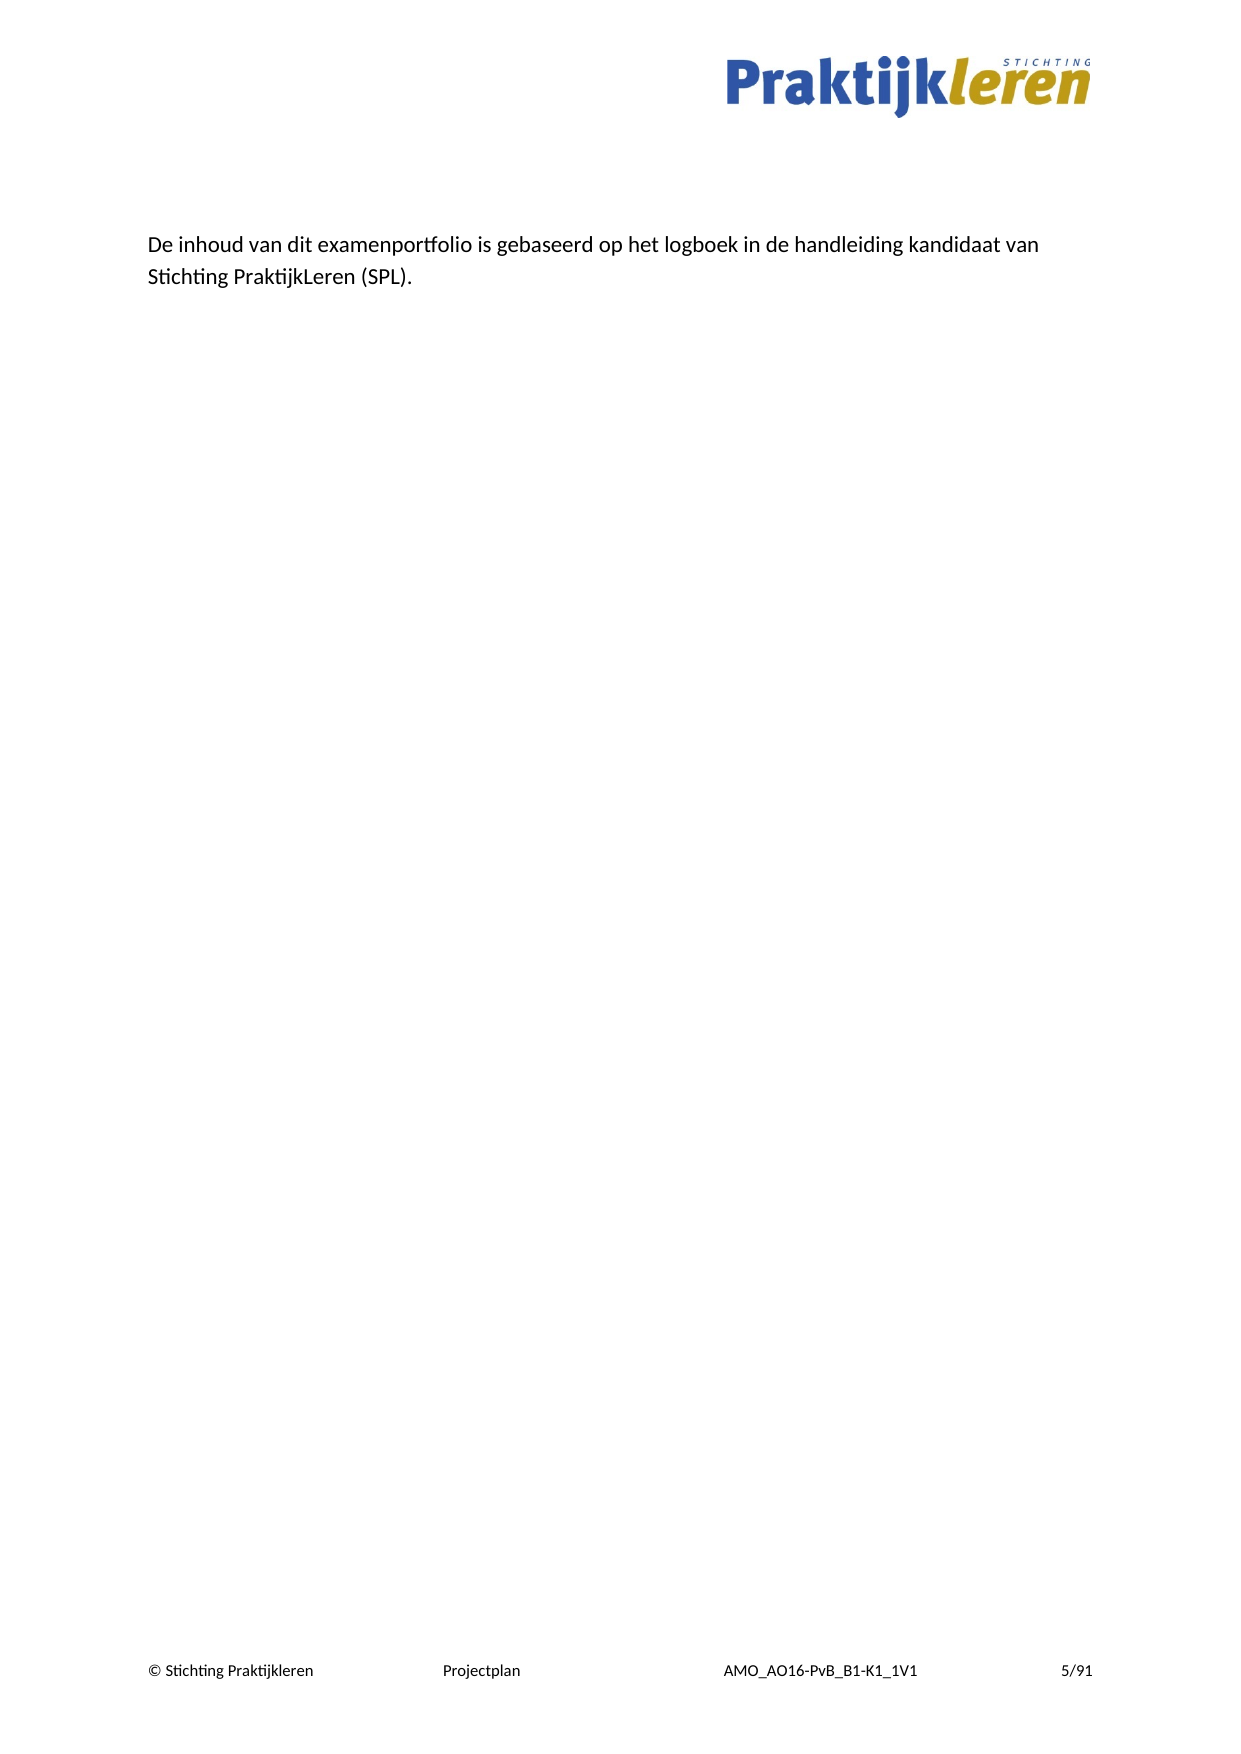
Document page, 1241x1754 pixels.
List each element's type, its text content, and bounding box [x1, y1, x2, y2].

text De inhoud van dit examenportfolio is gebaseerd op het logboek in de handleiding kandidaat van Stichting PraktijkLeren (SPL). [148, 230, 1093, 290]
picture [727, 56, 1090, 118]
